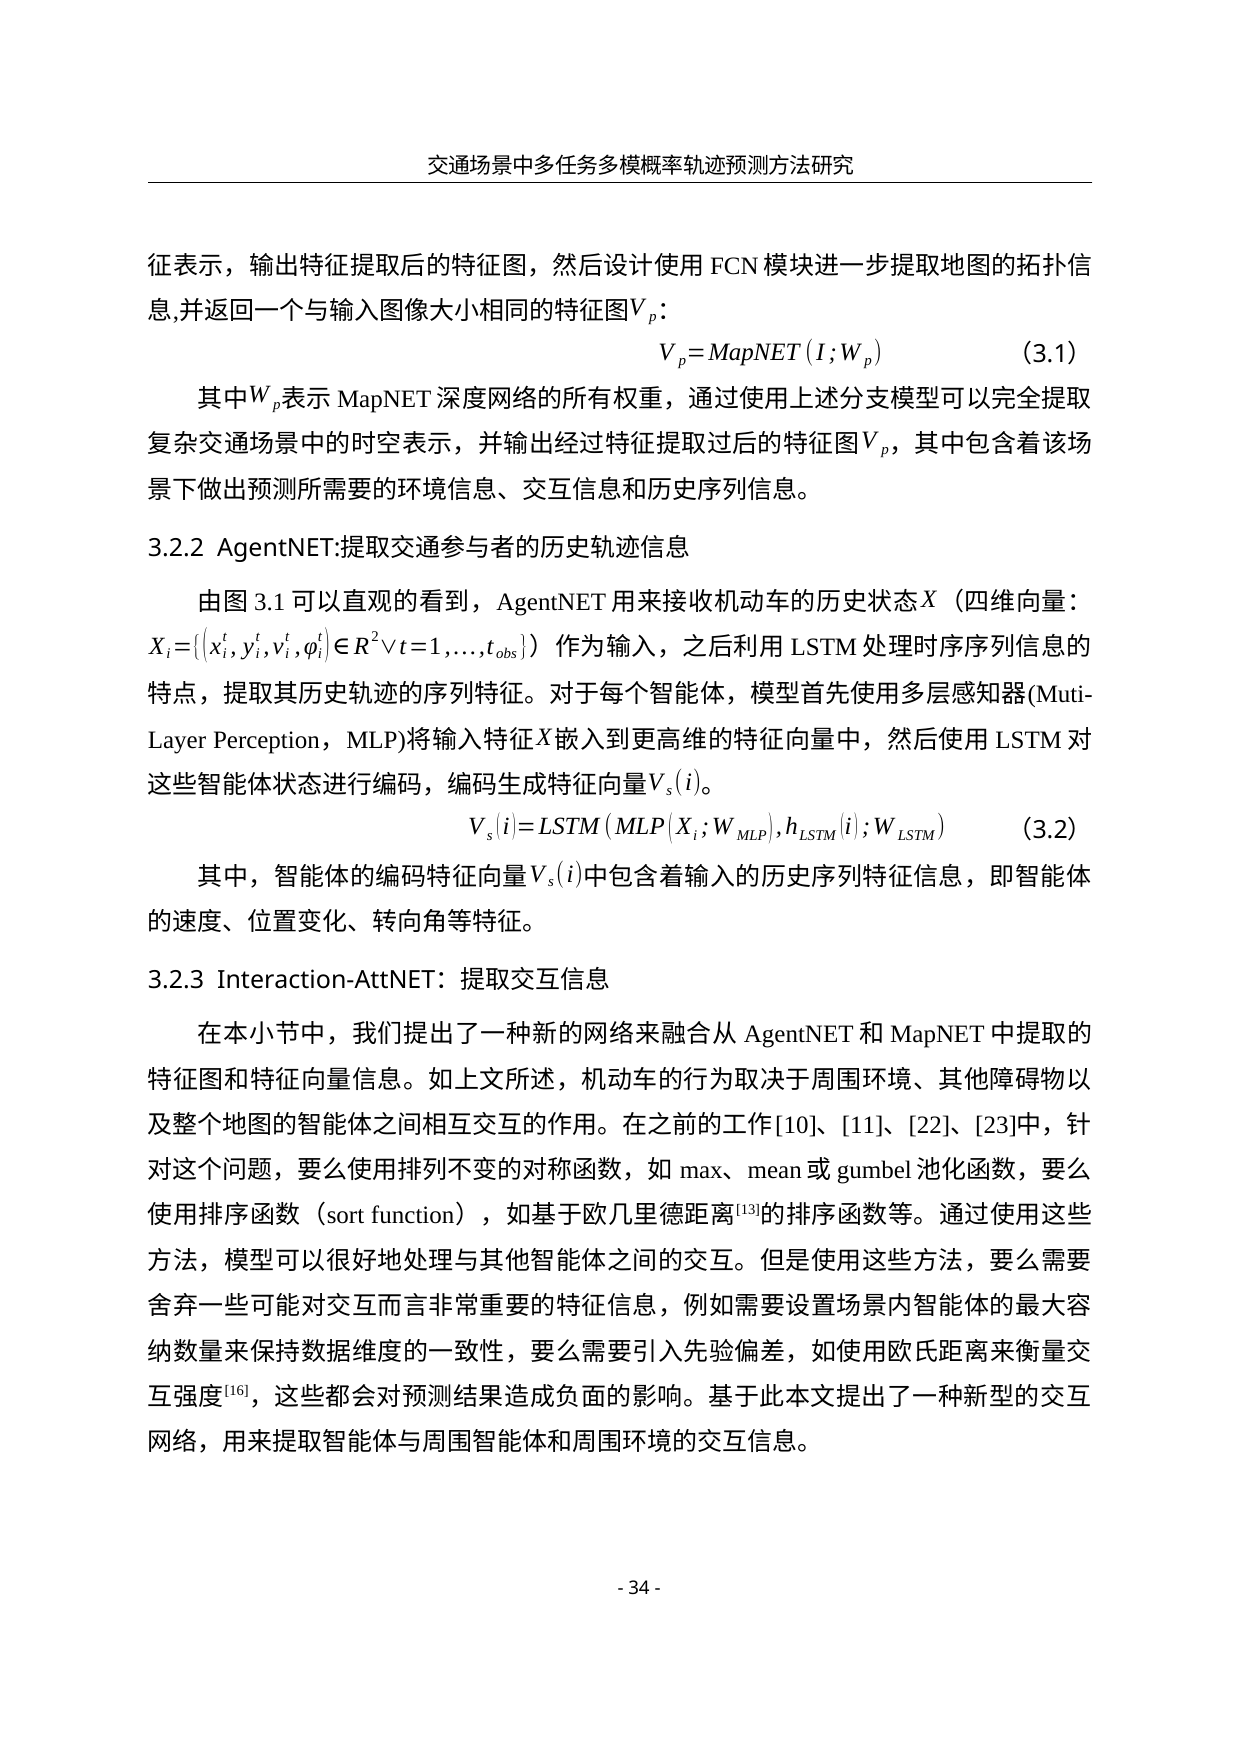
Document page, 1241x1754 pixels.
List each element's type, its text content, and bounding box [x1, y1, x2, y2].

text 在本小节中，我们提出了一种新的网络来融合从AgentNET和MapNET中提取的特征图和特征向量信息。如上文所述，机动车的行为取决于周围环境、其他障碍物以及整个地图的智能体之间相互交互的作用。在之前的工作[10]、[11]、[22]、[23]中，针对这个问题，要么使用排列不变的对称函数，如max、mean或gumbel池化函数，要么使用排序函数（sort function），如基于欧几里德距离[13]的排序函数等。通过使用这些方法，模型可以很好地处理与其他智能体之间的交互。但是使用这些方法，要么需要舍弃一些可能对交互而言非常重要的特征信息，例如需要设置场景内智能体的最大容纳数量来保持数据维度的一致性，要么需要引入先验偏差，如使用欧氏距离来衡量交互强度[16]，这些都会对预测结果造成负面的影响。基于此本文提出了一种新型的交互网络，用来提取智能体与周围智能体和周围环境的交互信息。 [148, 1014, 1092, 1458]
text （3.2） [148, 810, 1092, 847]
text （3.1） [148, 336, 1092, 370]
subtitle 3.2.3 Interaction-AttNET：提取交互信息 [148, 959, 1092, 996]
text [148, 246, 1092, 327]
text 其中，智能体的编码特征向量中包含着输入的历史序列特征信息，即智能体的速度、位置变化、转向角等特征。 [148, 856, 1092, 938]
text 其中表示MapNET深度网络的所有权重，通过使用上述分支模型可以完全提取复杂交通场景中的时空表示，并输出经过特征提取过后的特征图，其中包含着该场景下做出预测所需要的环境信息、交互信息和历史序列信息。 [148, 379, 1092, 506]
text 由图3.1可以直观的看到，AgentNET用来接收机动车的历史状态（四维向量：）作为输入，之后利用LSTM处理时序序列信息的特点，提取其历史轨迹的序列特征。对于每个智能体，模型首先使用多层感知器(Muti-Layer Perception，MLP)将输入特征嵌入到更高维的特征向量中，然后使用LSTM对这些智能体状态进行编码，编码生成特征向量。 [148, 581, 1092, 801]
subtitle 3.2.2 AgentNET:提取交通参与者的历史轨迹信息 [148, 527, 1092, 563]
